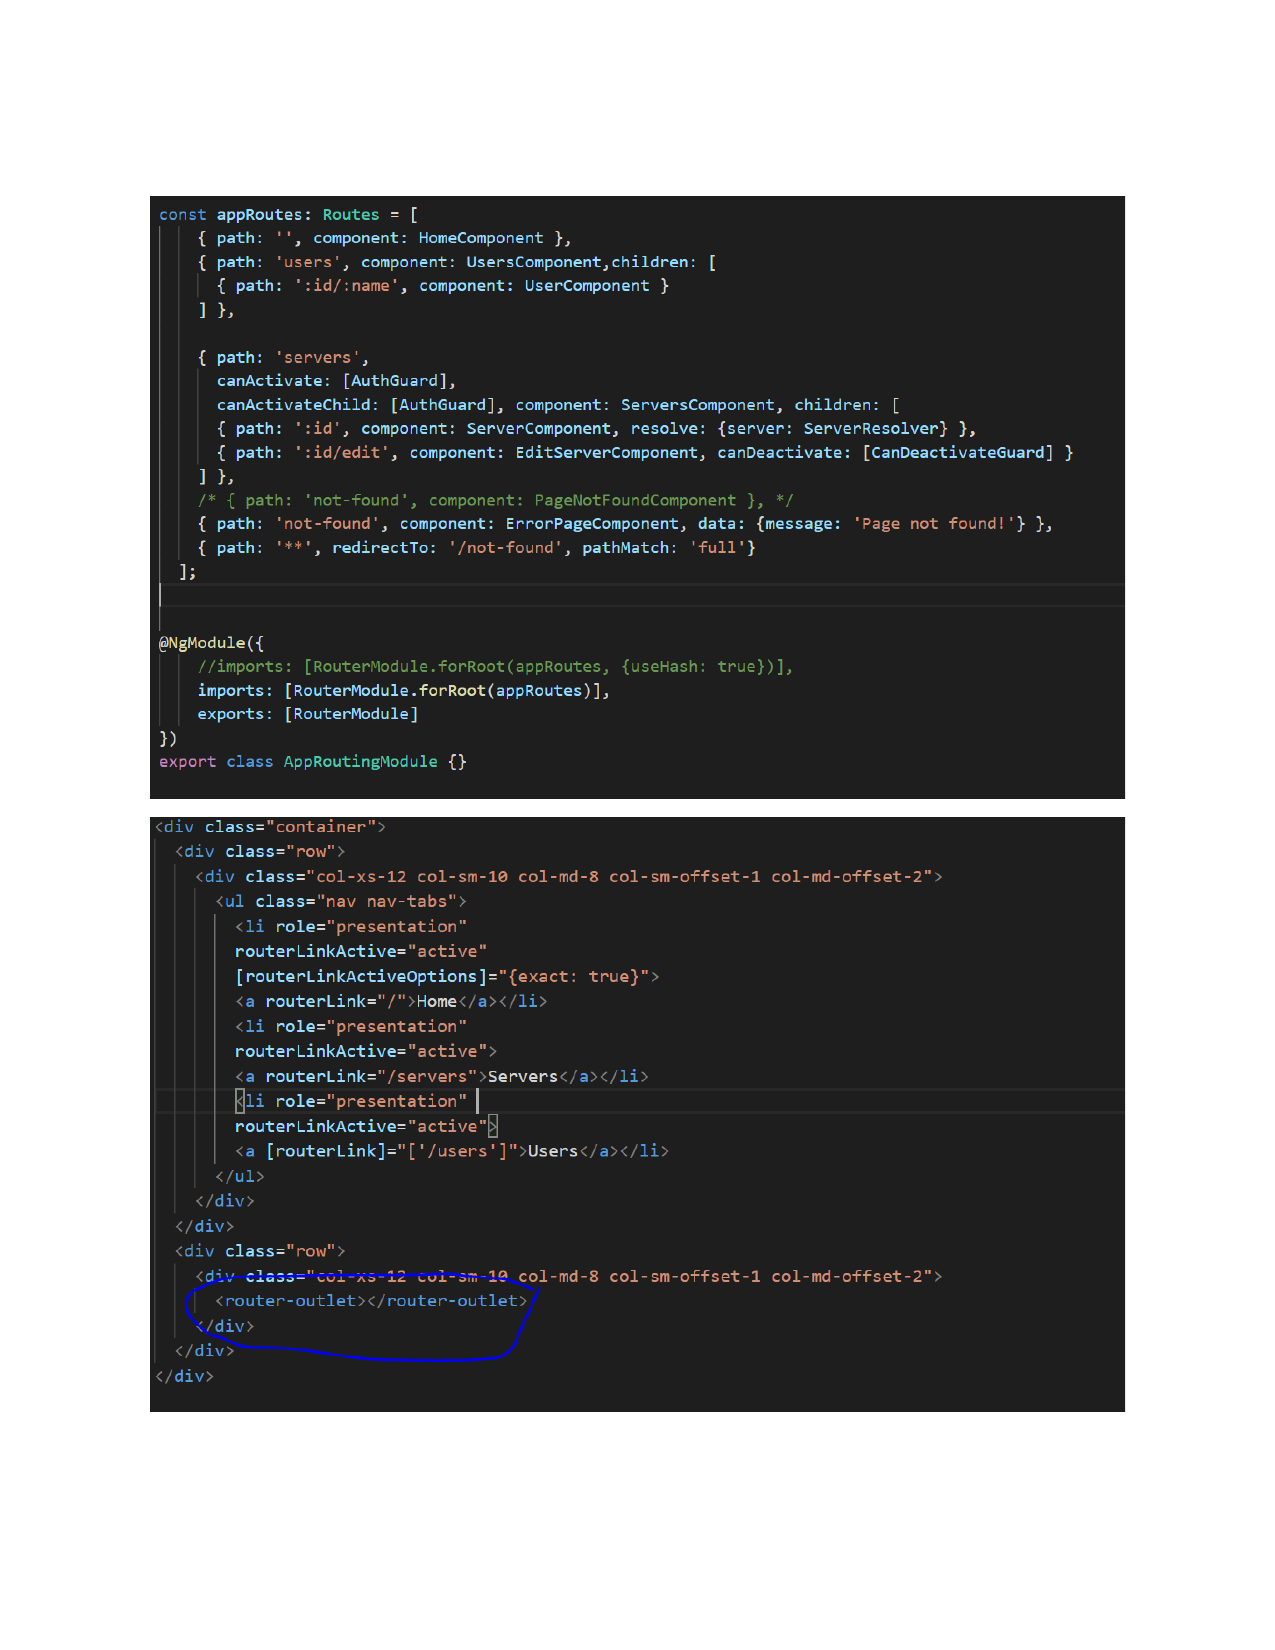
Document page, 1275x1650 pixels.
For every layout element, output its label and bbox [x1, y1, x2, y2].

picture [150, 196, 1125, 799]
picture [150, 817, 1125, 1412]
